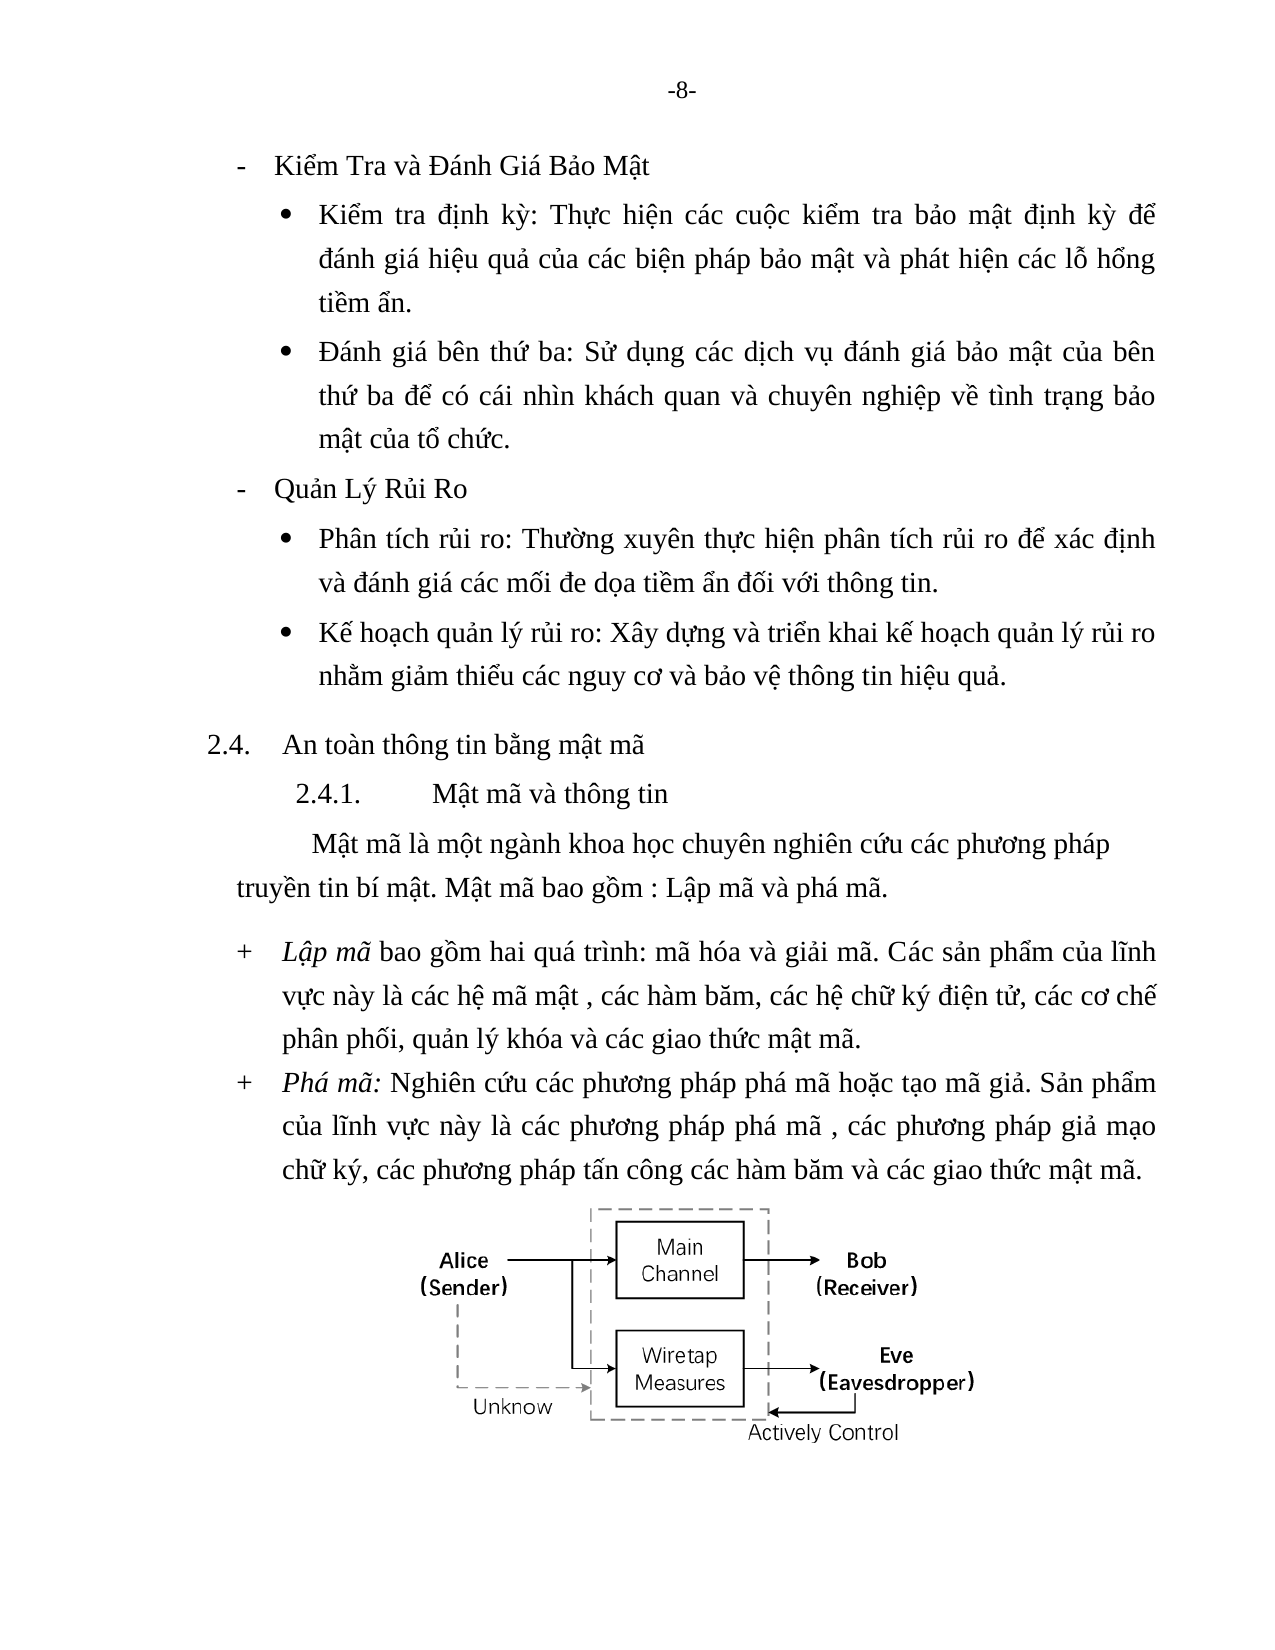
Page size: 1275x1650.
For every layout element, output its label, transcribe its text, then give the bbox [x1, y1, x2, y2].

list Quản Lý Rủi Ro [236, 471, 1157, 505]
list Phá mã: Nghiên cứu các phương pháp phá mã hoặc tạo mã giả. Sản phẩm của lĩnh vực này là các phương pháp phá mã , các phương pháp giả mạo chữ ký, các phương pháp tấn công các hàm băm và các giao thức mật mã. [244, 1065, 1157, 1186]
list Đánh giá bên thứ ba: Sử dụng các dịch vụ đánh giá bảo mật của bên thứ ba để có cái nhìn khách quan và chuyên nghiệp về tình trạng bảo mật của tổ chức. [281, 334, 1157, 455]
list Mật mã và thông tin [295, 777, 1157, 810]
list Kiểm tra định kỳ: Thực hiện các cuộc kiểm tra bảo mật định kỳ để đánh giá hiệu quả của các biện pháp bảo mật và phát hiện các lỗ hổng tiềm ẩn. [281, 197, 1157, 318]
list Kế hoạch quản lý rủi ro: Xây dựng và triển khai kế hoạch quản lý rủi ro nhằm giảm thiểu các nguy cơ và bảo vệ thông tin hiệu quả. [281, 615, 1157, 692]
picture [415, 1201, 978, 1443]
subtitle An toàn thông tin bằng mật mã [207, 727, 1157, 760]
list Phân tích rủi ro: Thường xuyên thực hiện phân tích rủi ro để xác định và đánh giá các mối đe dọa tiềm ẩn đối với thông tin. [281, 521, 1157, 598]
list Kiểm Tra và Đánh Giá Bảo Mật [236, 148, 1157, 181]
list Lập mã bao gồm hai quá trình: mã hóa và giải mã. Các sản phẩm của lĩnh vực này là các hệ mã mật , các hàm băm, các hệ chữ ký điện tử, các cơ chế phân phối, quản lý khóa và các giao thức mật mã. [244, 934, 1157, 1055]
text Mật mã là một ngành khoa học chuyên nghiên cứu các phương pháp truyền tin bí mật. Mật mã bao gồm : Lập mã và phá mã. [236, 826, 1157, 903]
